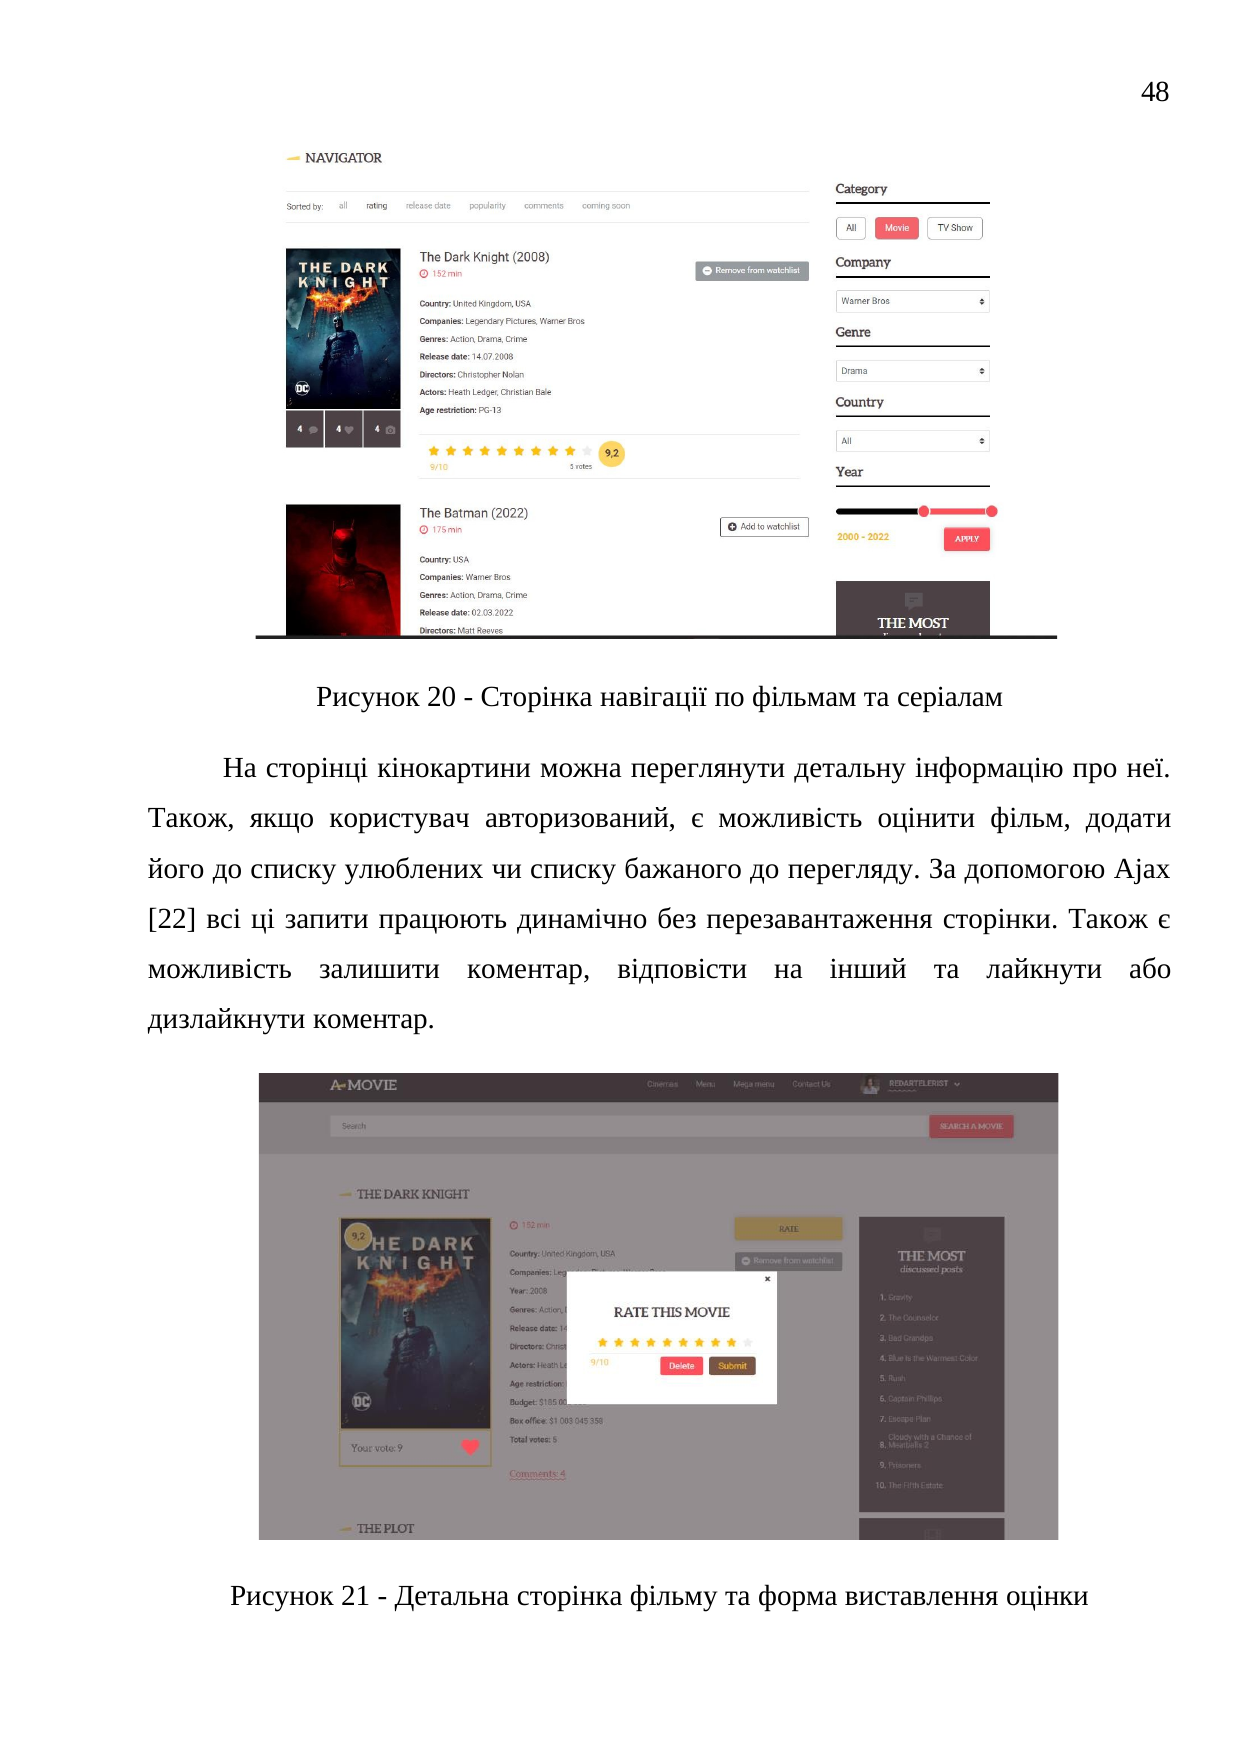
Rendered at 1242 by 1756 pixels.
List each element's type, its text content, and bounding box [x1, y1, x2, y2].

text Рисунок 21 - Детальна сторінка фільму та форма виставлення оцінки [135, 1578, 1183, 1611]
text Рисунок 20 - Сторінка навігації по фільмам та серіалам [135, 679, 1183, 713]
picture [258, 1073, 1059, 1540]
picture [255, 150, 1058, 639]
text На сторінці кінокартини можна переглянути детальну інформацію про неї. Також, якщо користувач авторизований, є можливість оцінити фільм, додати його до списку улюблених чи списку бажаного до перегляду. За допомогою Ajax [22] всі ці запити працюють динамічно без перезавантаження сторінки. Також є можливість залишити коментар, відповісти на інший та лайкнути або дизлайкнути коментар. [148, 750, 1172, 1035]
